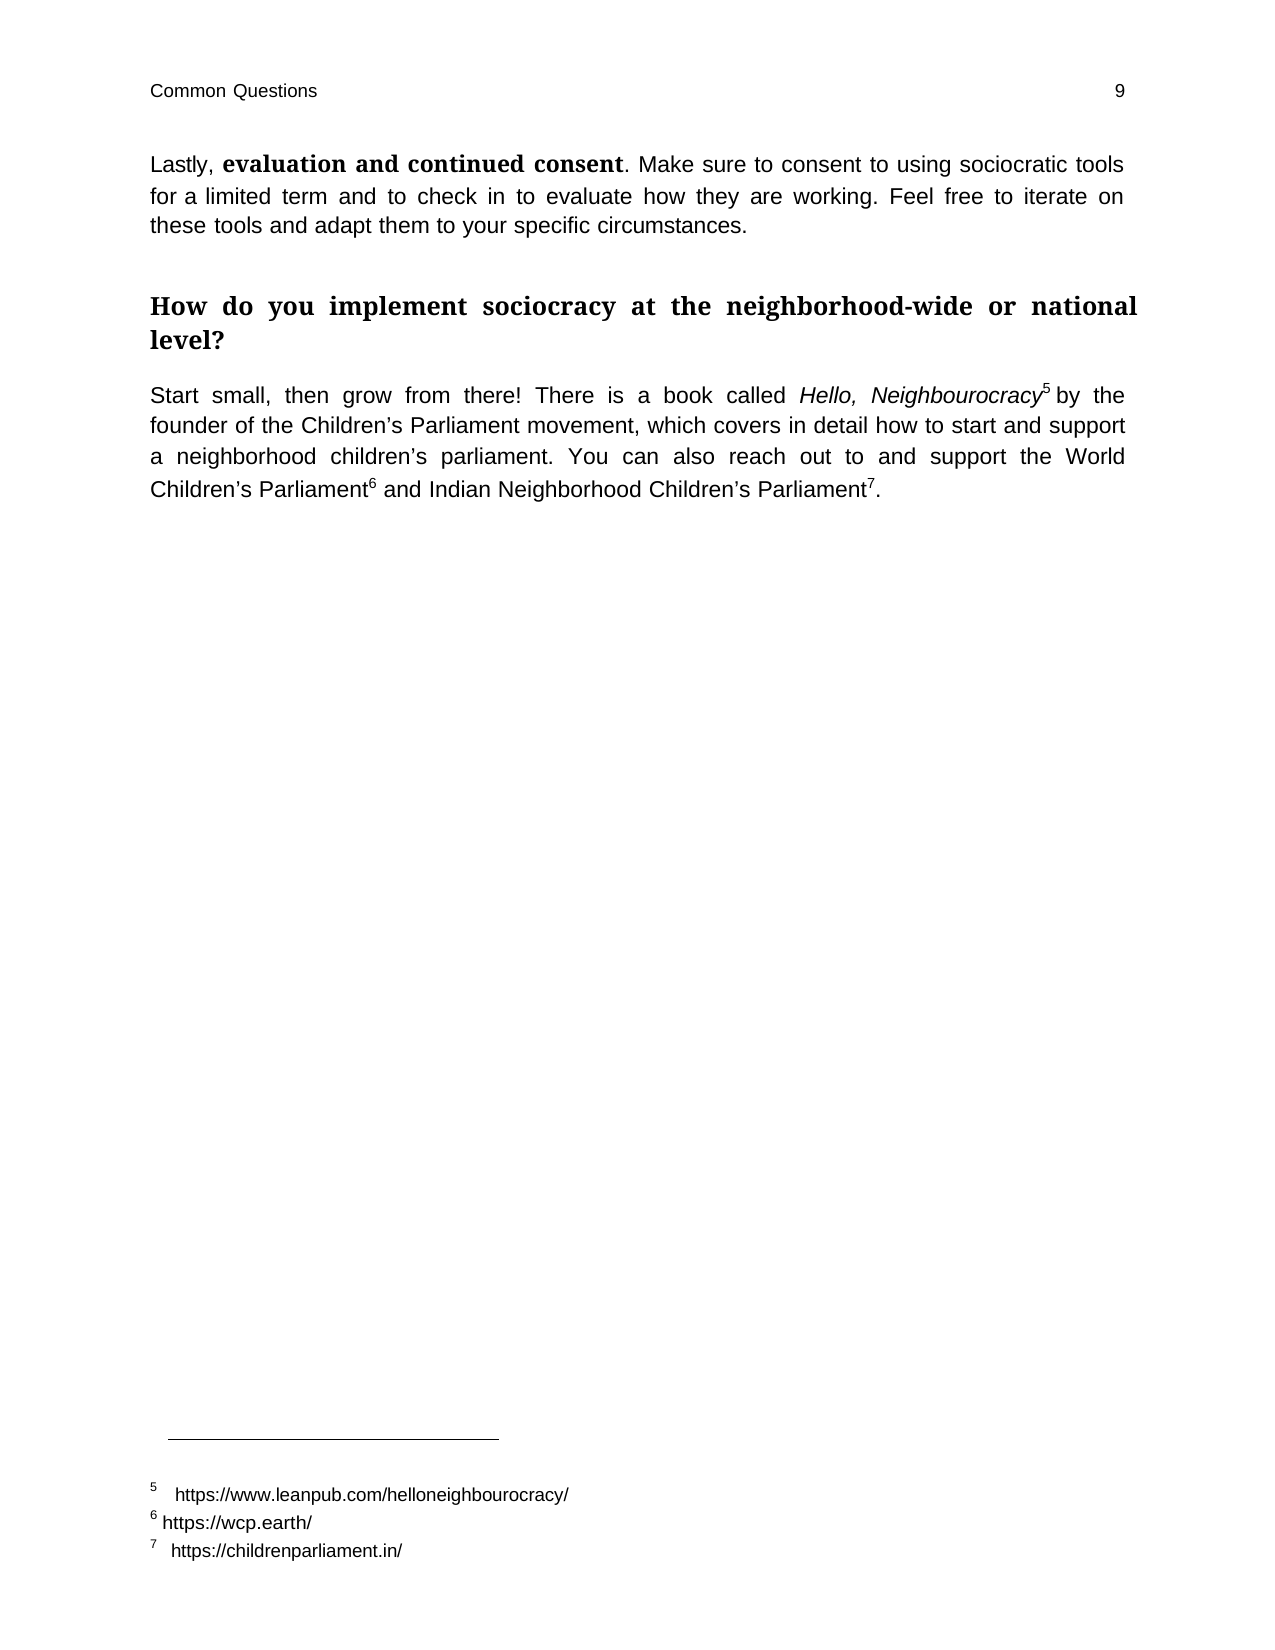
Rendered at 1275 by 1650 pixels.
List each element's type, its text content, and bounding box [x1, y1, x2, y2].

subtitle How do you implement sociocracy at the neighborhood-wide or national level? [150, 289, 1137, 357]
text Start small, then grow from there! There is a book called Hello, Neighbourocracy5 by the founder of the Children’s Parliament movement, which covers in detail how to start and support a neighborhood children’s parliament. You can also reach out to and support the World Children’s Parliament6 and Indian Neighborhood Children’s Parliament7. [150, 380, 1125, 502]
text 7 https://childrenparliament.in/ [150, 1536, 1137, 1562]
text 6 https://wcp.earth/ [150, 1508, 1137, 1533]
text 5 https://www.leanpub.com/helloneighbourocracy/ [150, 1479, 1137, 1505]
text Lastly, evaluation and continued consent. Make sure to consent to using sociocratic tools for a limited term and to check in to evaluate how they are working. Feel free to iterate on these tools and adapt them to your specific circumstances. [150, 148, 1125, 239]
